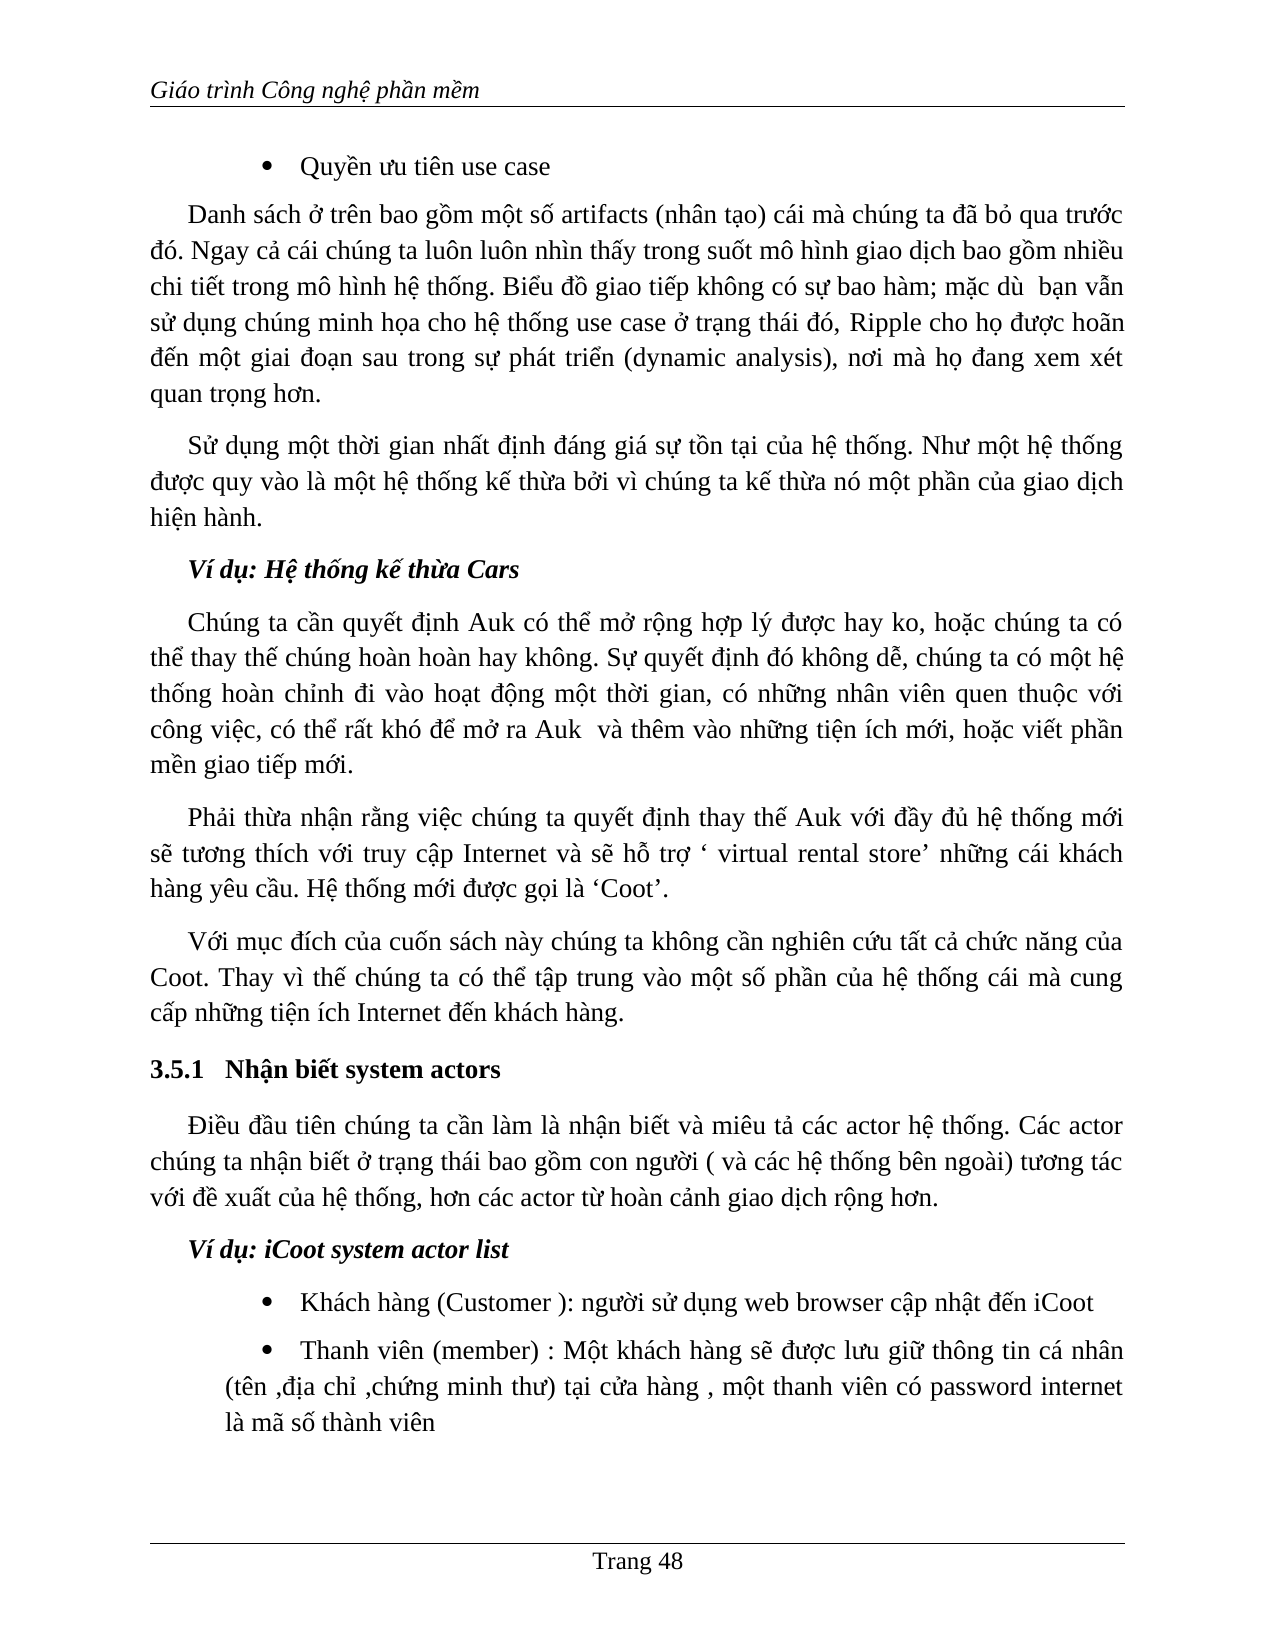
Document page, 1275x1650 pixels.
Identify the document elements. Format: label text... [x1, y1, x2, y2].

subtitle Nhận biết system actors [150, 1053, 1125, 1084]
list Quyền ưu tiên use case [225, 150, 1125, 181]
list Khách hàng (Customer ): người sử dụng web browser cập nhật đến iCoot [225, 1286, 1125, 1317]
text Danh sách ở trên bao gồm một số artifacts (nhân tạo) cái mà chúng ta đã bỏ qua trước đó. Ngay cả cái chúng ta luôn luôn nhìn thấy trong suốt mô hình giao dịch bao gồm nhiều chi tiết trong mô hình hệ thống. Biểu đồ giao tiếp không có sự bao hàm; mặc dù bạn vẫn sử dụng chúng minh họa cho hệ thống use case ở trạng thái đó, Ripple cho họ được hoãn đến một giai đoạn sau trong sự phát triển (dynamic analysis), nơi mà họ đang xem xét quan trọng hơn. [150, 198, 1125, 408]
text Sử dụng một thời gian nhất định đáng giá sự tồn tại của hệ thống. Như một hệ thống được quy vào là một hệ thống kế thừa bởi vì chúng ta kế thừa nó một phần của giao dịch hiện hành. [150, 429, 1125, 532]
text Với mục đích của cuốn sách này chúng ta không cần nghiên cứu tất cả chức năng của Coot. Thay vì thế chúng ta có thể tập trung vào một số phần của hệ thống cái mà cung cấp những tiện ích Internet đến khách hàng. [150, 925, 1125, 1027]
text Chúng ta cần quyết định Auk có thể mở rộng hợp lý được hay ko, hoặc chúng ta có thể thay thế chúng hoàn hoàn hay không. Sự quyết định đó không dễ, chúng ta có một hệ thống hoàn chỉnh đi vào hoạt động một thời gian, có những nhân viên quen thuộc với công việc, có thể rất khó để mở ra Auk và thêm vào những tiện ích mới, hoặc viết phần mền giao tiếp mới. [150, 606, 1125, 780]
list Thanh viên (member) : Một khách hàng sẽ được lưu giữ thông tin cá nhân (tên ,địa chỉ ,chứng minh thư) tại cửa hàng , một thanh viên có password internet là mã số thành viên [225, 1334, 1125, 1437]
text Điều đầu tiên chúng ta cần làm là nhận biết và miêu tả các actor hệ thống. Các actor chúng ta nhận biết ở trạng thái bao gồm con người ( và các hệ thống bên ngoài) tương tác với đề xuất của hệ thống, hơn các actor từ hoàn cảnh giao dịch rộng hơn. [150, 1109, 1125, 1212]
text Phải thừa nhận rằng việc chúng ta quyết định thay thế Auk với đầy đủ hệ thống mới sẽ tương thích với truy cập Internet và sẽ hỗ trợ ‘ virtual rental store’ những cái khách hàng yêu cầu. Hệ thống mới được gọi là ‘Coot’. [150, 801, 1125, 904]
text Ví dụ: iCoot system actor list [150, 1233, 1125, 1264]
text Ví dụ: Hệ thống kế thừa Cars [150, 553, 1125, 584]
